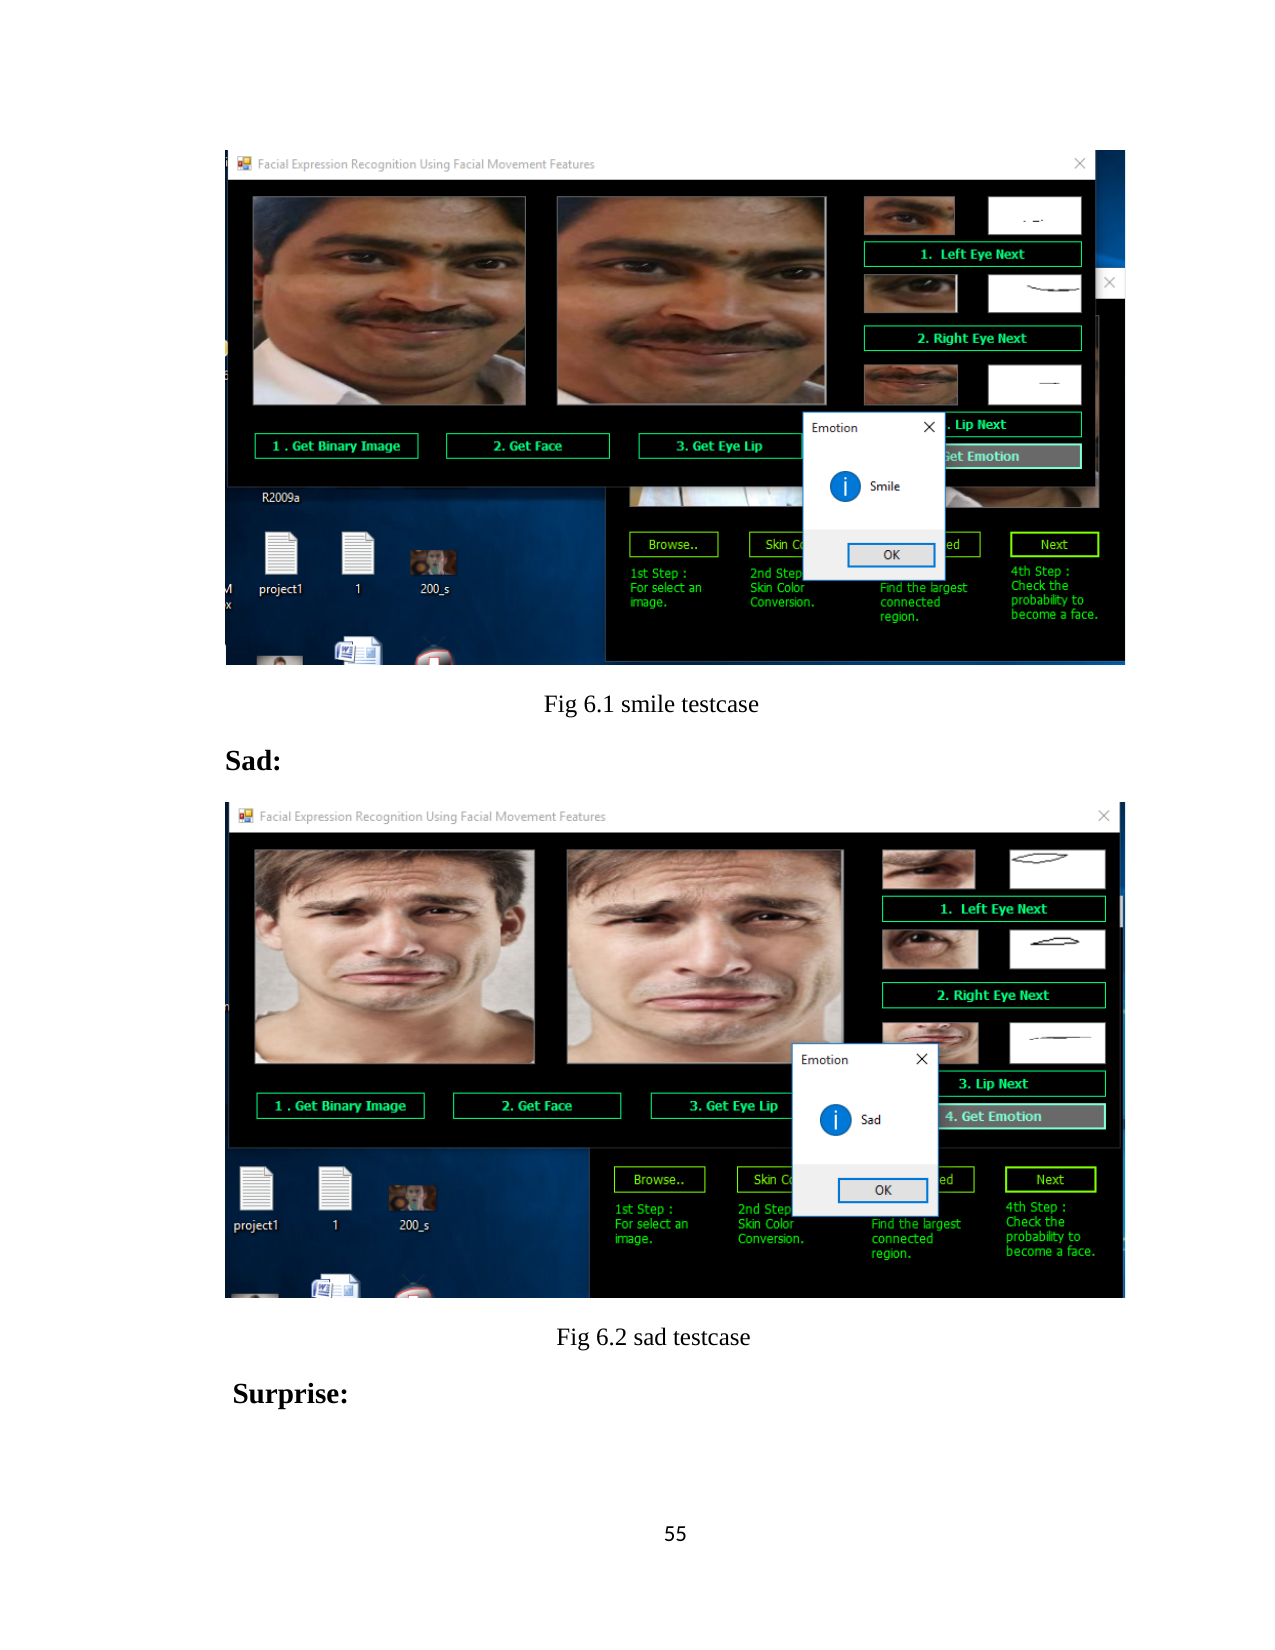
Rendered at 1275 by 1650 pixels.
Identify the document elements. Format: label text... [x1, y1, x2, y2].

text Surprise: [225, 1376, 1125, 1410]
text Fig 6.1 smile testcase [225, 689, 1125, 718]
text Fig 6.2 sad testcase [225, 1322, 1125, 1351]
picture [225, 150, 1125, 665]
picture [225, 802, 1125, 1298]
text Sad: [225, 743, 1125, 777]
